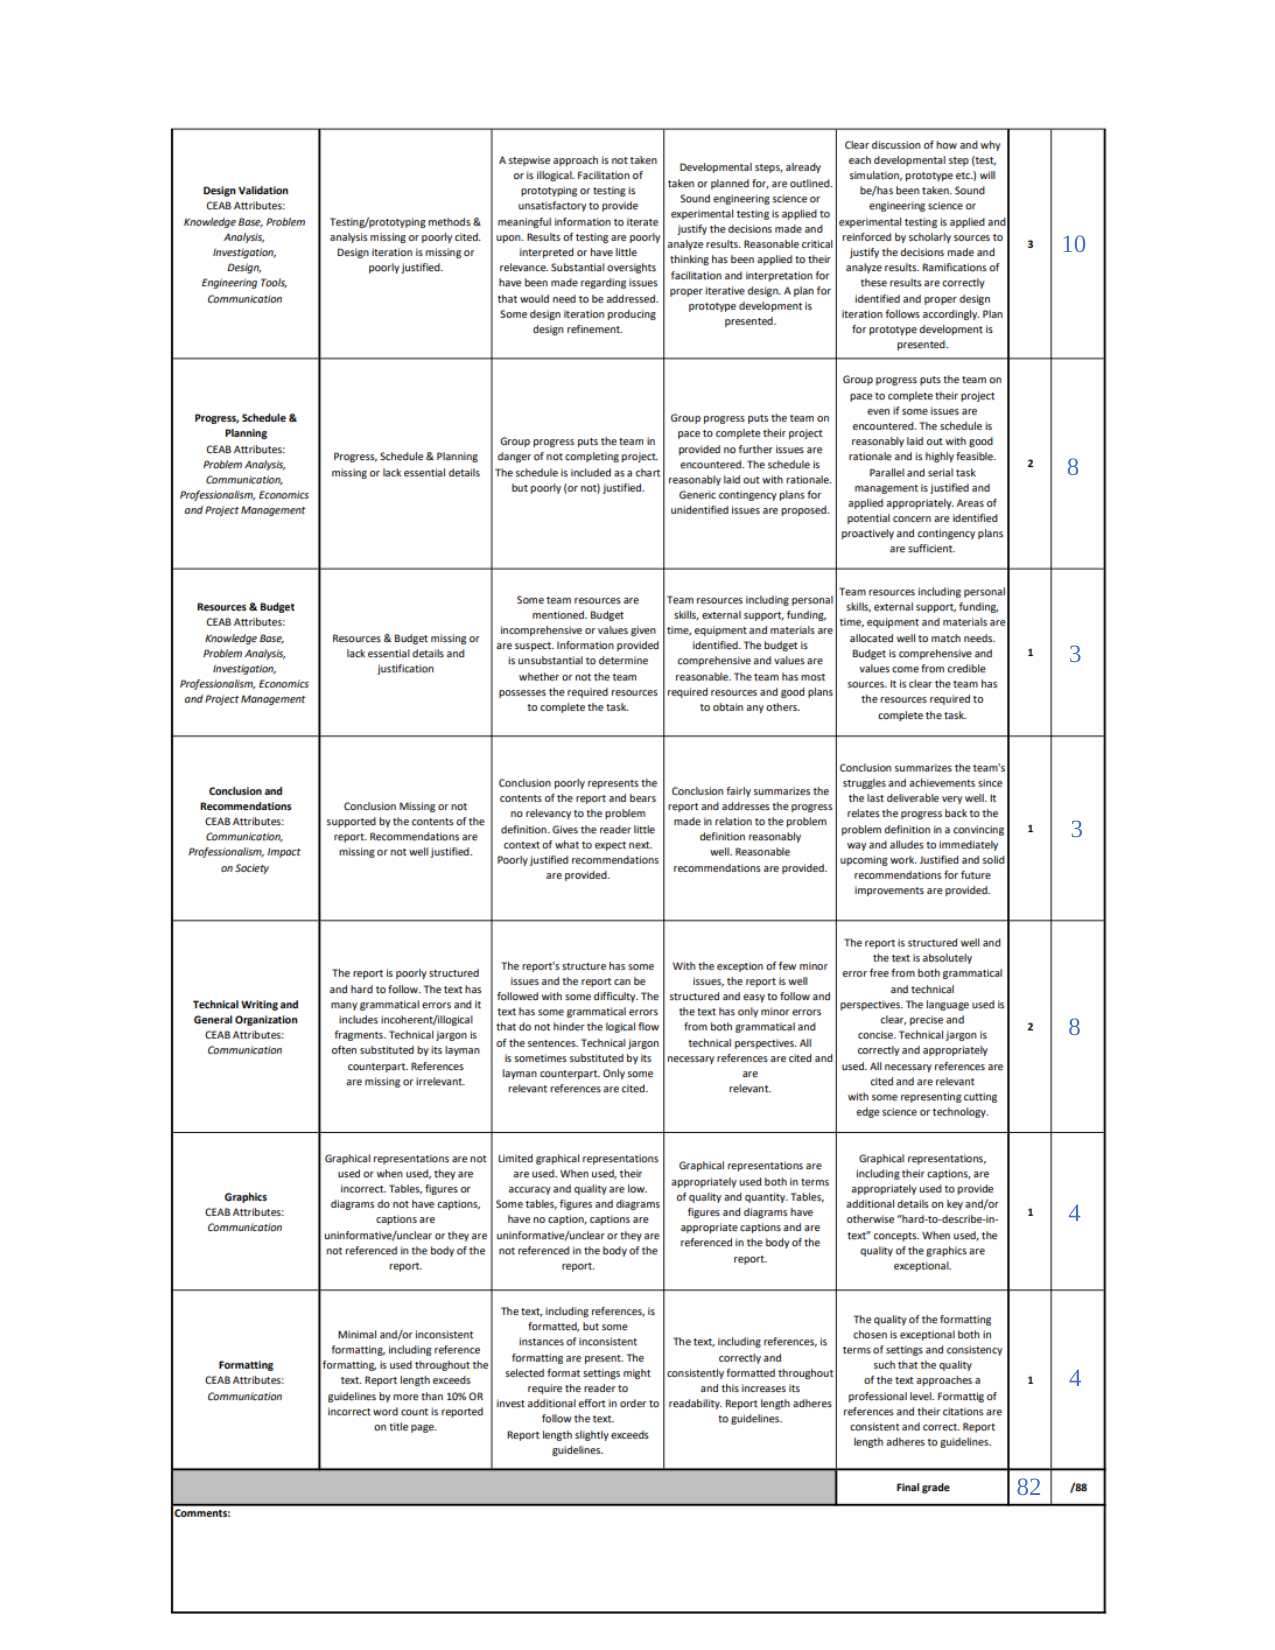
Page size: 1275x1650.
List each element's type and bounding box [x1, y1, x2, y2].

picture [150, 101, 1152, 1637]
